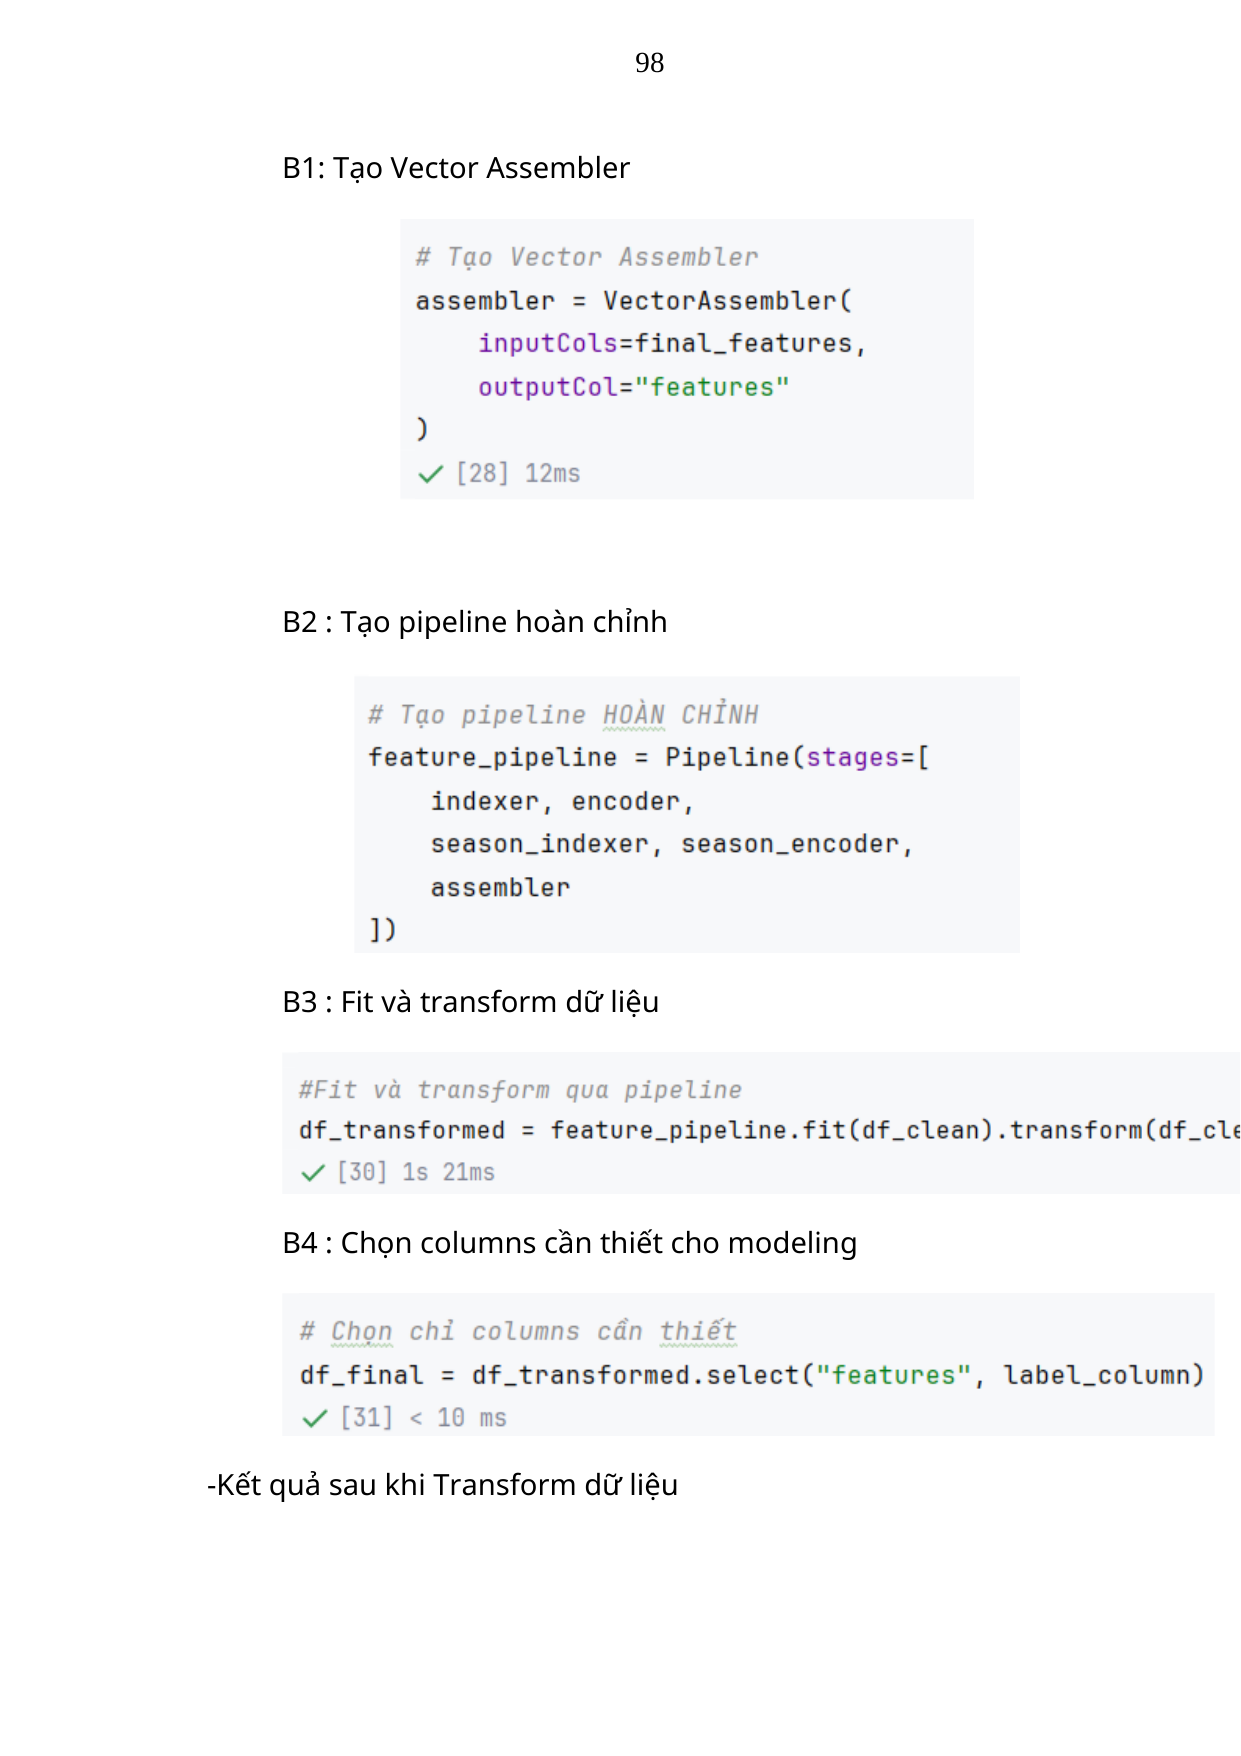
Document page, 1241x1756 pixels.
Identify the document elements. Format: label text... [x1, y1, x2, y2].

picture [354, 672, 1020, 953]
text B1: Tạo Vector Assembler [207, 148, 1092, 187]
text B4 : Chọn columns cần thiết cho modeling [207, 1222, 1092, 1262]
picture [281, 1052, 1241, 1194]
text B3 : Fit và transform dữ liệu [207, 981, 1092, 1021]
text -Kết quả sau khi Transform dữ liệu [207, 1465, 1092, 1504]
text B2 : Tạo pipeline hoàn chỉnh [207, 601, 1092, 641]
picture [400, 219, 974, 501]
picture [281, 1293, 1215, 1436]
